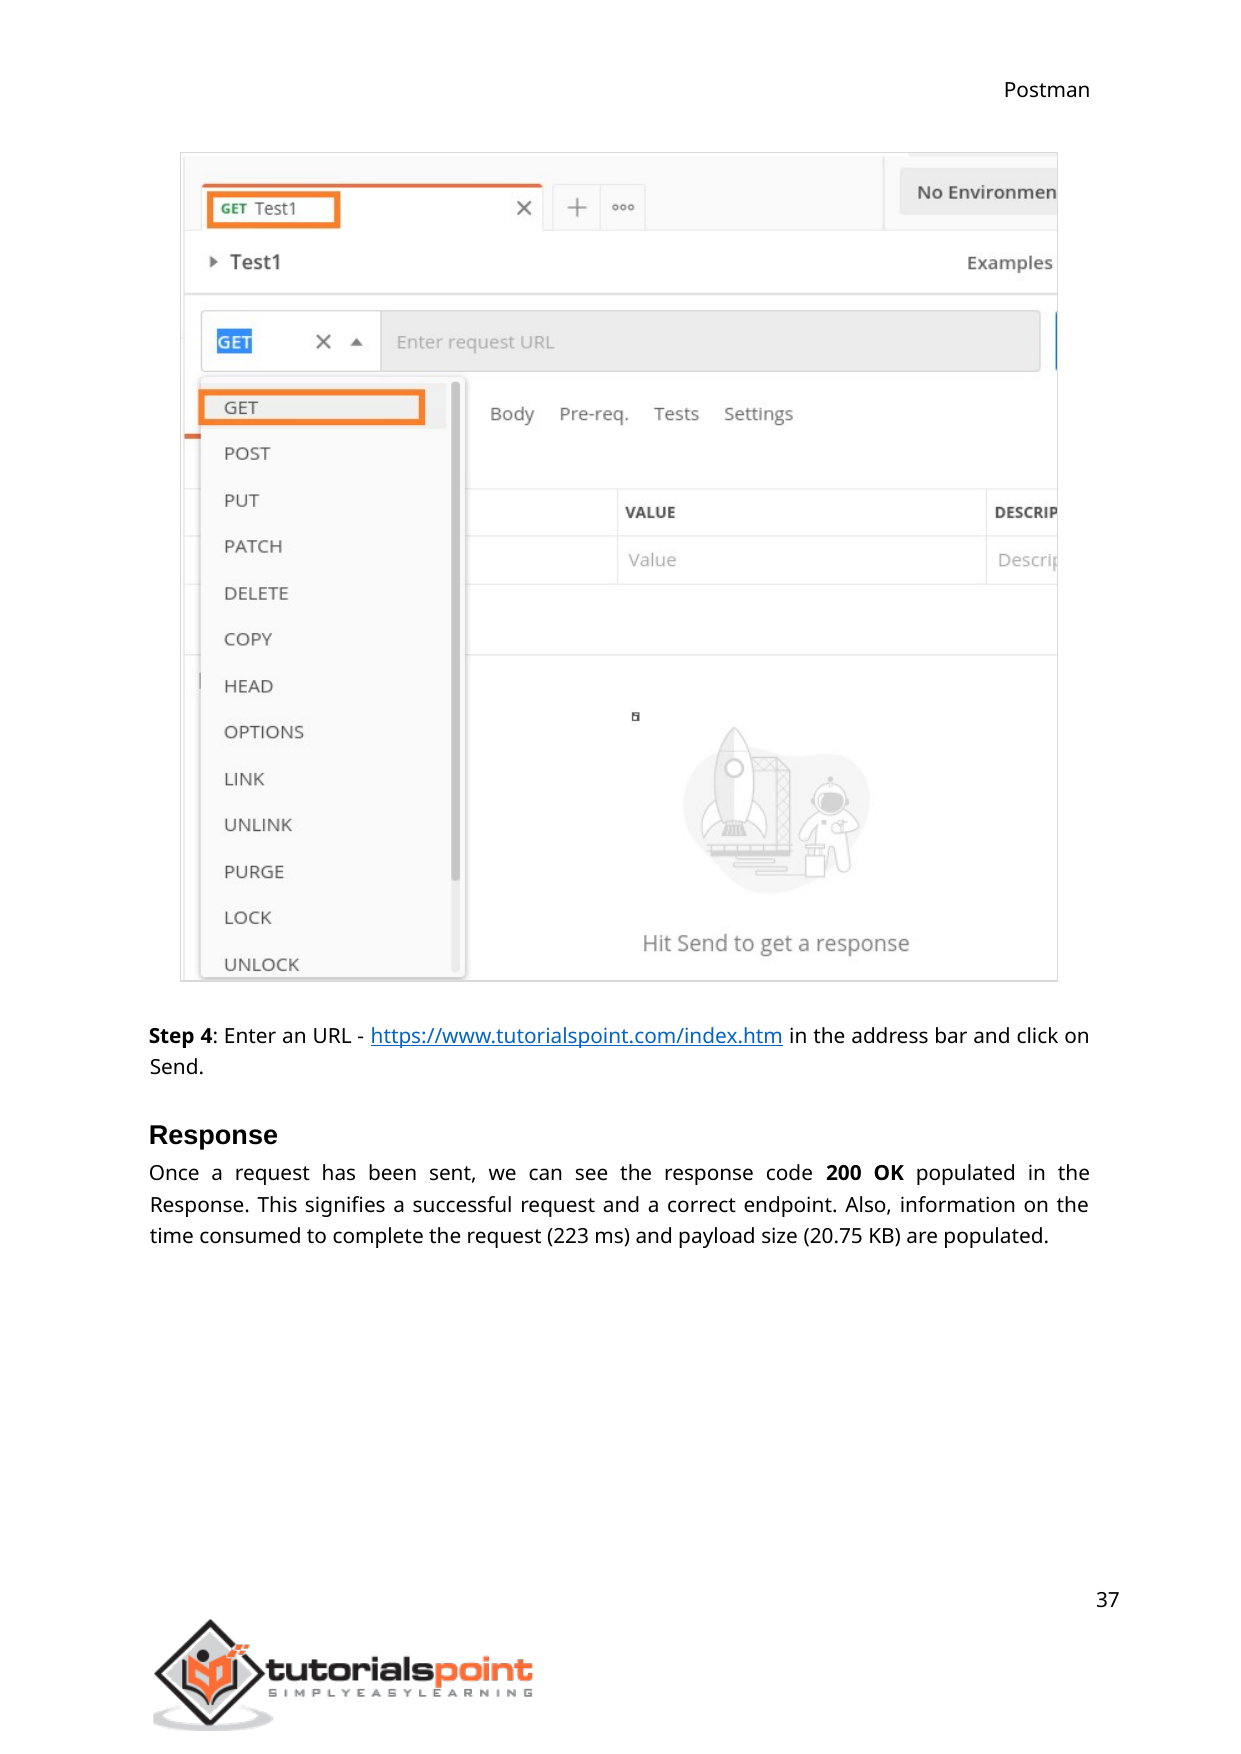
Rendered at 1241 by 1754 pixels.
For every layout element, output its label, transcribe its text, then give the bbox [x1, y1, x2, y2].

text Once a request has been sent, we can see the response code 200 OK populated in the Response. This signifies a successful request and a correct endpoint. Also, information on the time consumed to complete the request (223 ms) and payload size (20.75 KB) are populated. [148, 1158, 1090, 1249]
picture [153, 1619, 533, 1731]
text Step 4: Enter an URL - https://www.tutorialspoint.com/index.htm in the address bar and click on Send. [148, 1021, 1090, 1081]
subtitle Response [148, 1119, 1091, 1150]
picture [181, 153, 1057, 980]
